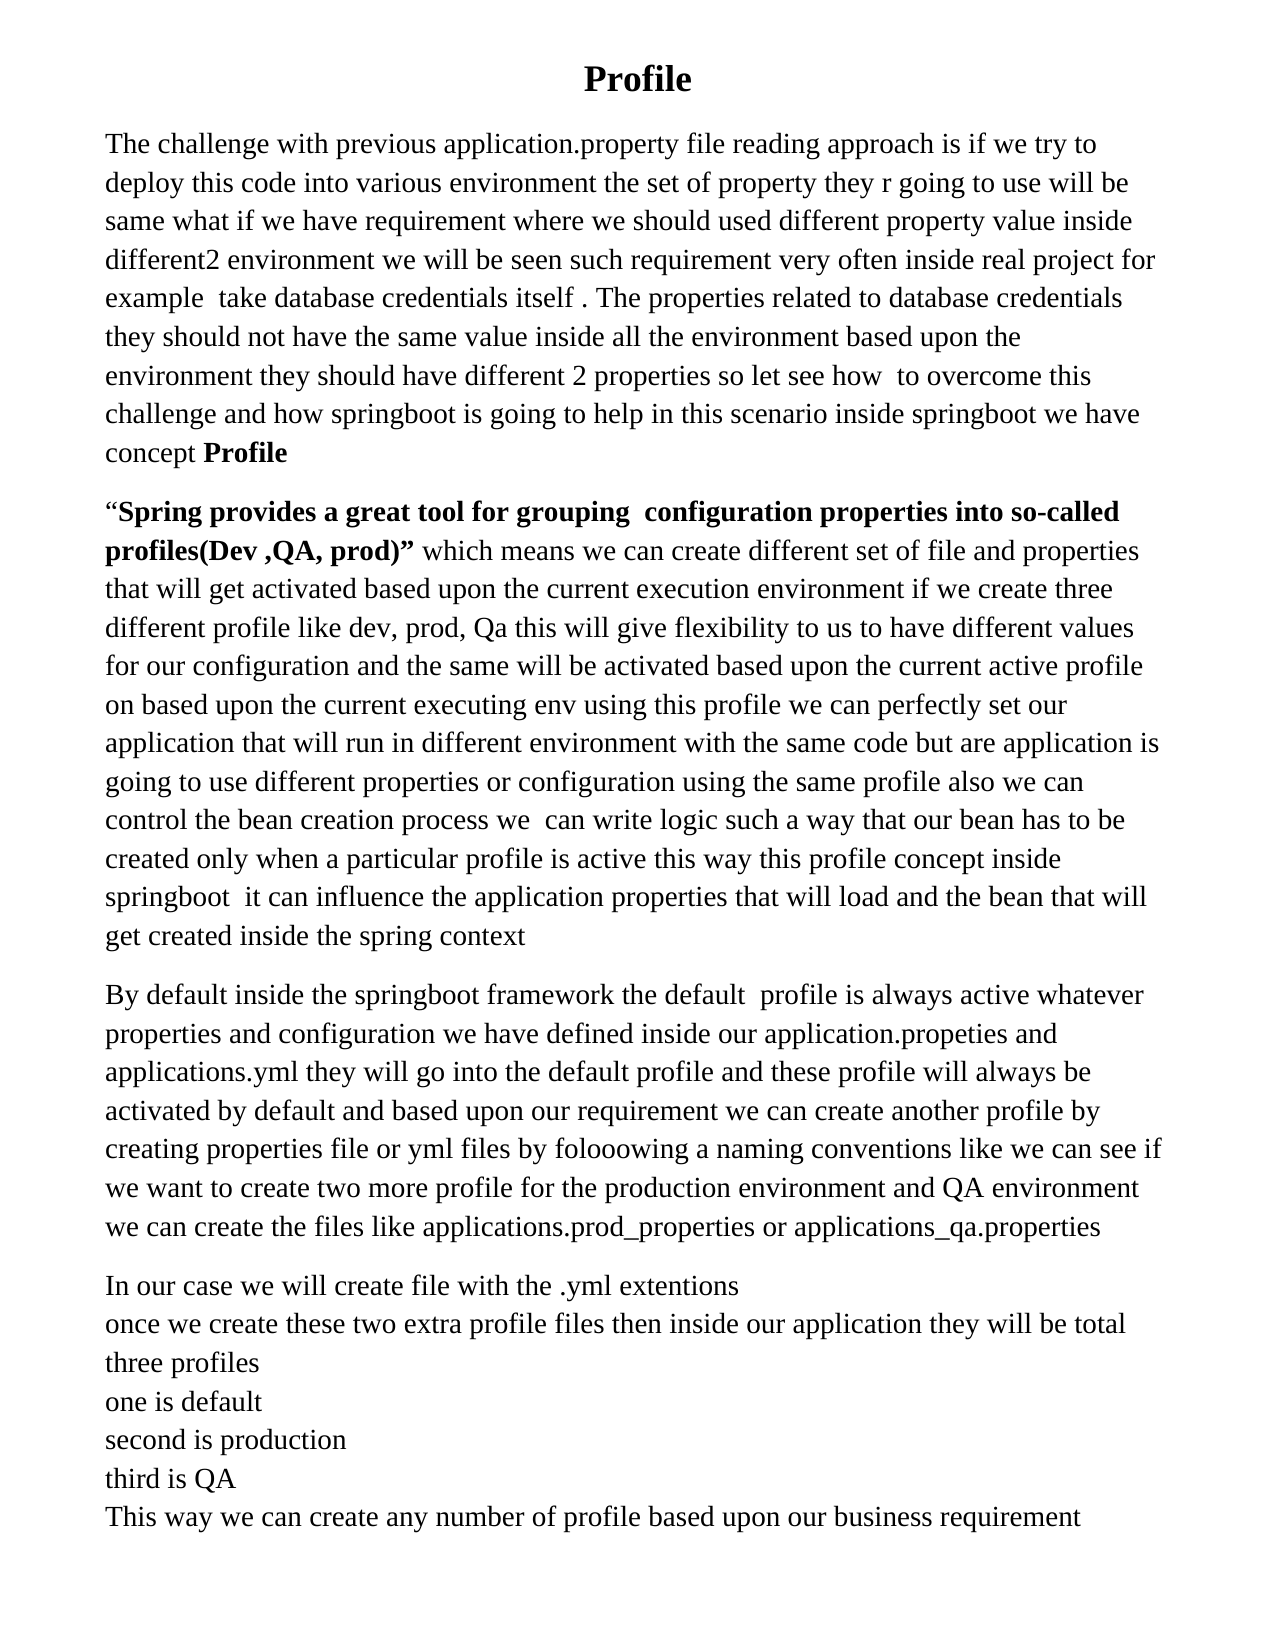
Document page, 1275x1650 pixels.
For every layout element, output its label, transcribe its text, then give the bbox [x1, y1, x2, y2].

text Profile [105, 56, 1170, 99]
text In our case we will create file with the .yml extentions once we create these two extra profile files then inside our application they will be total three profiles one is default second is production third is QA This way we can create any number of profile based upon our business requirement [105, 1268, 1170, 1533]
text The challenge with previous application.property file reading approach is if we try to deploy this code into various environment the set of property they r going to use will be same what if we have requirement where we should used different property value inside different2 environment we will be seen such requirement very often inside real project for example take database credentials itself . The properties related to database credentials they should not have the same value inside all the environment based upon the environment they should have different 2 properties so let see how to overcome this challenge and how springboot is going to help in this scenario inside springboot we have concept Profile [105, 126, 1170, 468]
text “Spring provides a great tool for grouping configuration properties into so-called profiles(Dev ,QA, prod)” which means we can create different set of file and properties that will get activated based upon the current execution environment if we create three different profile like dev, prod, Qa this will give flexibility to us to have different values for our configuration and the same will be activated based upon the current active profile on based upon the current executing env using this profile we can perfectly set our application that will run in different environment with the same code but are application is going to use different properties or configuration using the same profile also we can control the bean creation process we can write logic such a way that our bean has to be created only when a particular profile is active this way this profile concept inside springboot it can influence the application properties that will load and the bean that will get created inside the spring context [105, 494, 1170, 952]
text By default inside the springboot framework the default profile is always active whatever properties and configuration we have defined inside our application.propeties and applications.yml they will go into the default profile and these profile will always be activated by default and based upon our requirement we can create another profile by creating properties file or yml files by folooowing a naming conventions like we can see if we want to create two more profile for the production environment and QA environment we can create the files like applications.prod_properties or applications_qa.properties [105, 977, 1170, 1242]
